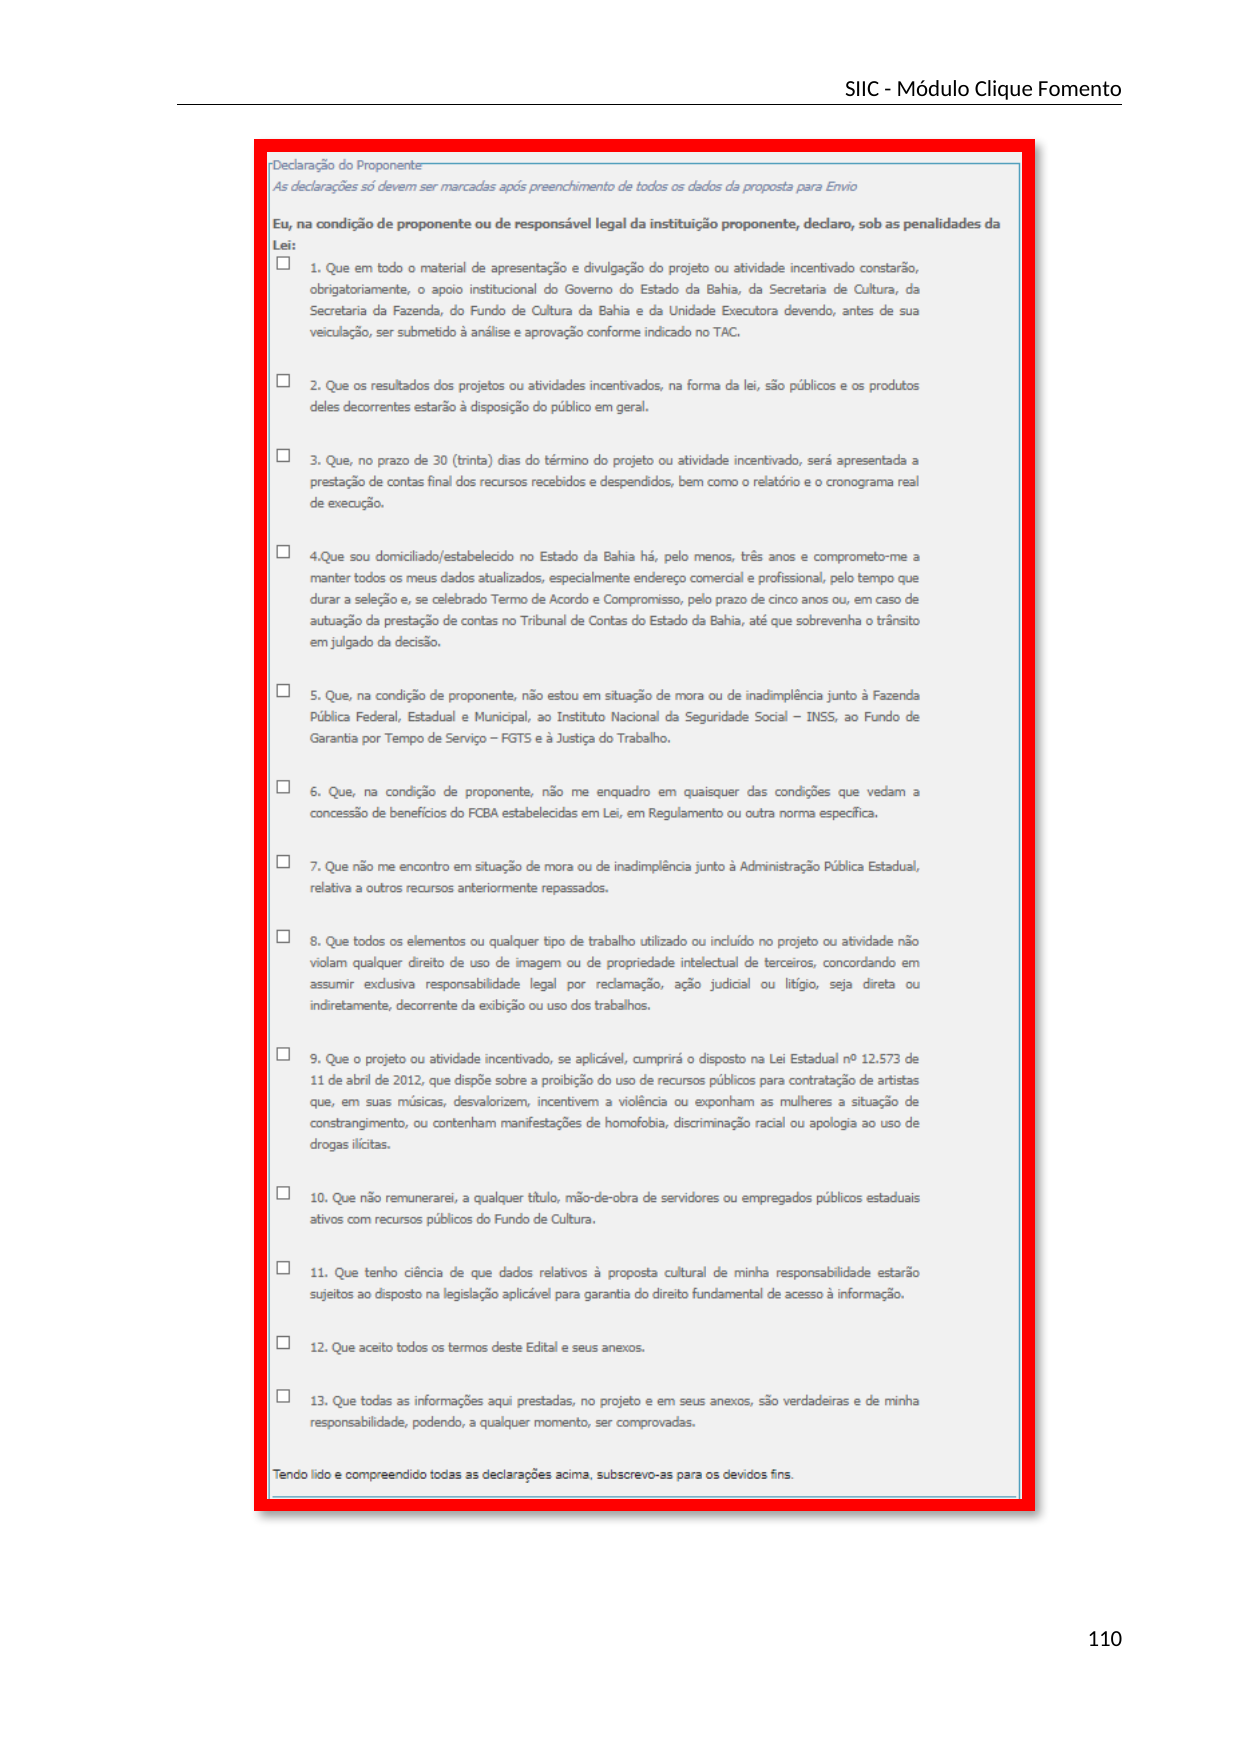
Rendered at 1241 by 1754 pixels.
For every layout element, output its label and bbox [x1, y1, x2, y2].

picture [267, 152, 1022, 1499]
